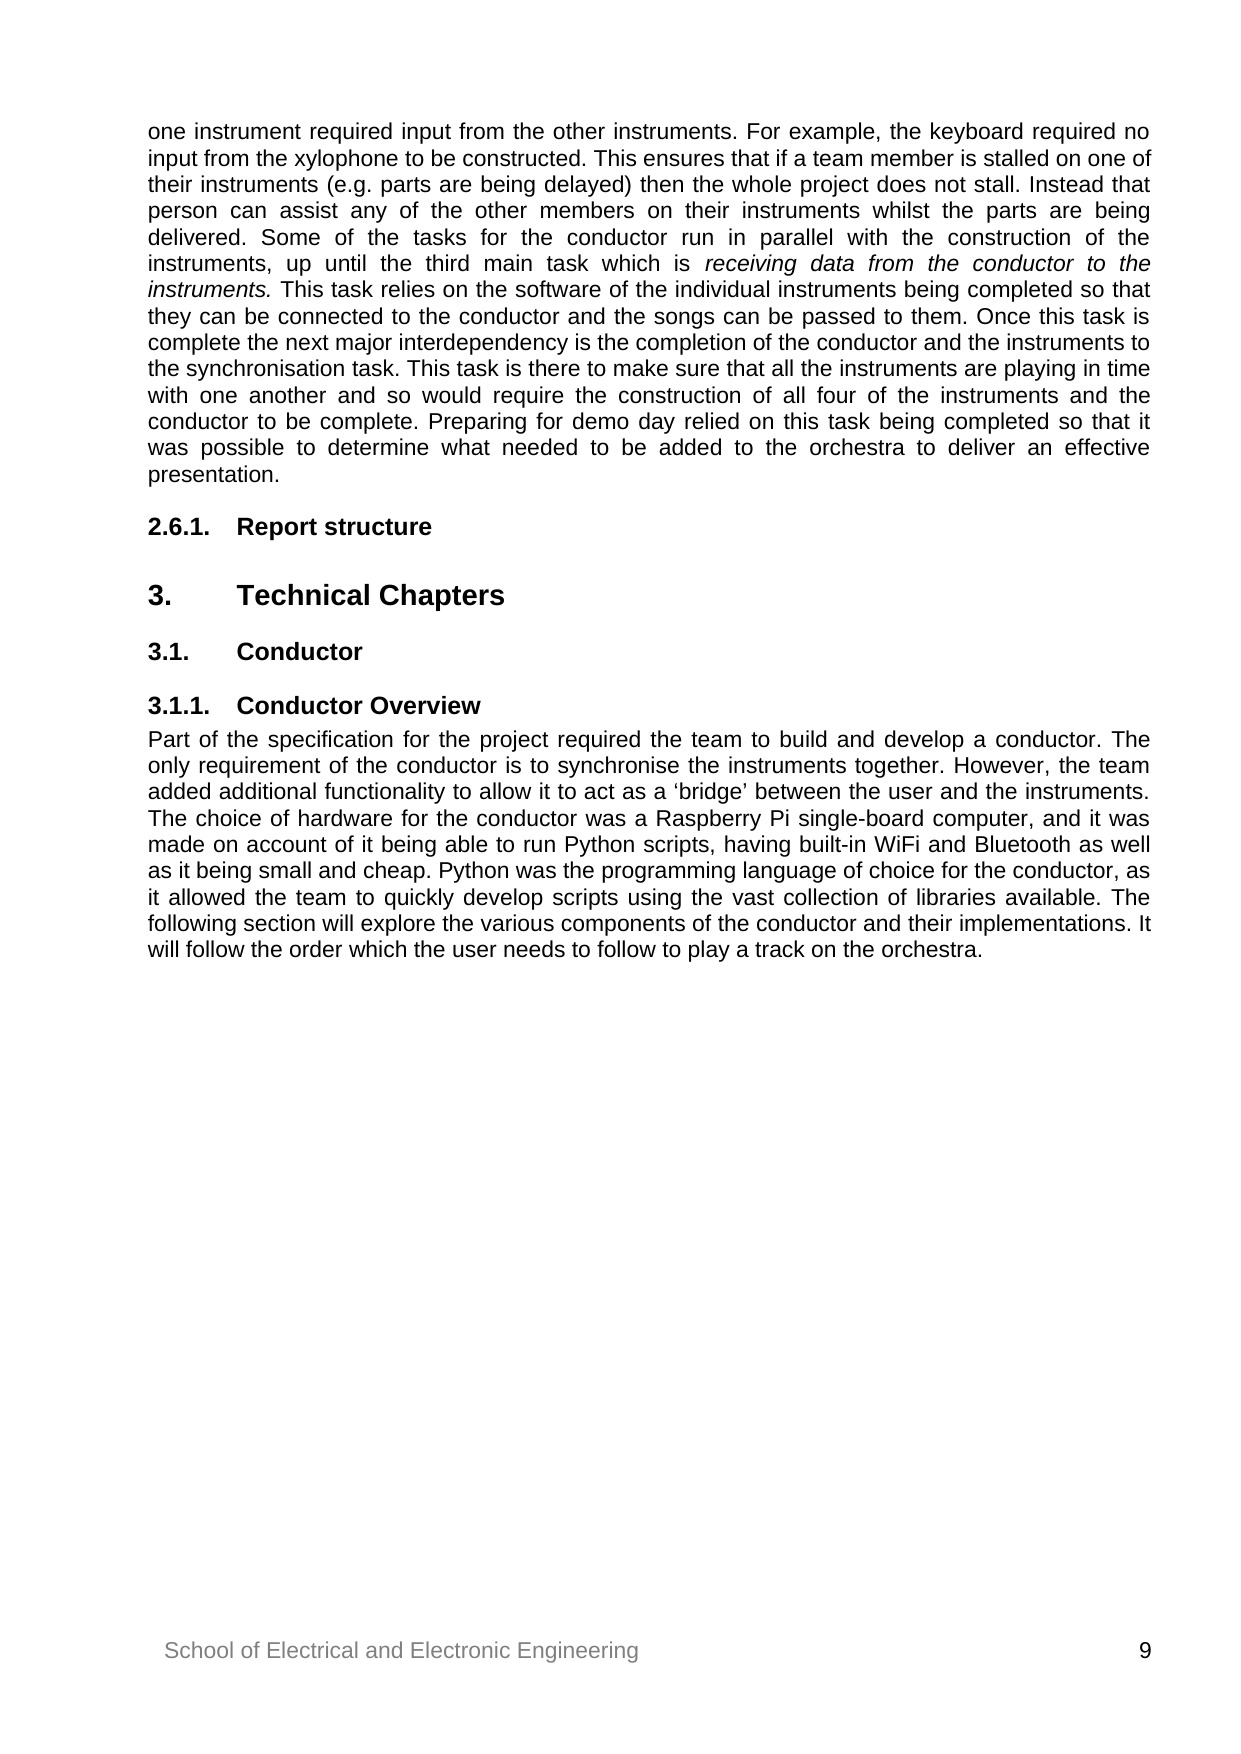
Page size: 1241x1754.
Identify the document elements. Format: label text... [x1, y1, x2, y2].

subtitle Conductor Overview [148, 691, 1152, 719]
subtitle Report structure [148, 512, 1152, 541]
text Part of the specification for the project required the team to build and develop a conductor. The only requirement of the conductor is to synchronise the instruments together. However, the team added additional functionality to allow it to act as a ‘bridge’ between the user and the instruments. The choice of hardware for the conductor was a Raspberry Pi single-board computer, and it was made on account of it being able to run Python scripts, having built-in WiFi and Bluetooth as well as it being small and cheap. Python was the programming language of choice for the conductor, as it allowed the team to quickly develop scripts using the vast collection of libraries available. The following section will explore the various components of the conductor and their implementations. It will follow the order which the user needs to follow to play a track on the orchestra. [148, 726, 1152, 963]
subtitle Conductor [148, 637, 1152, 666]
subtitle Technical Chapters [148, 578, 1152, 612]
